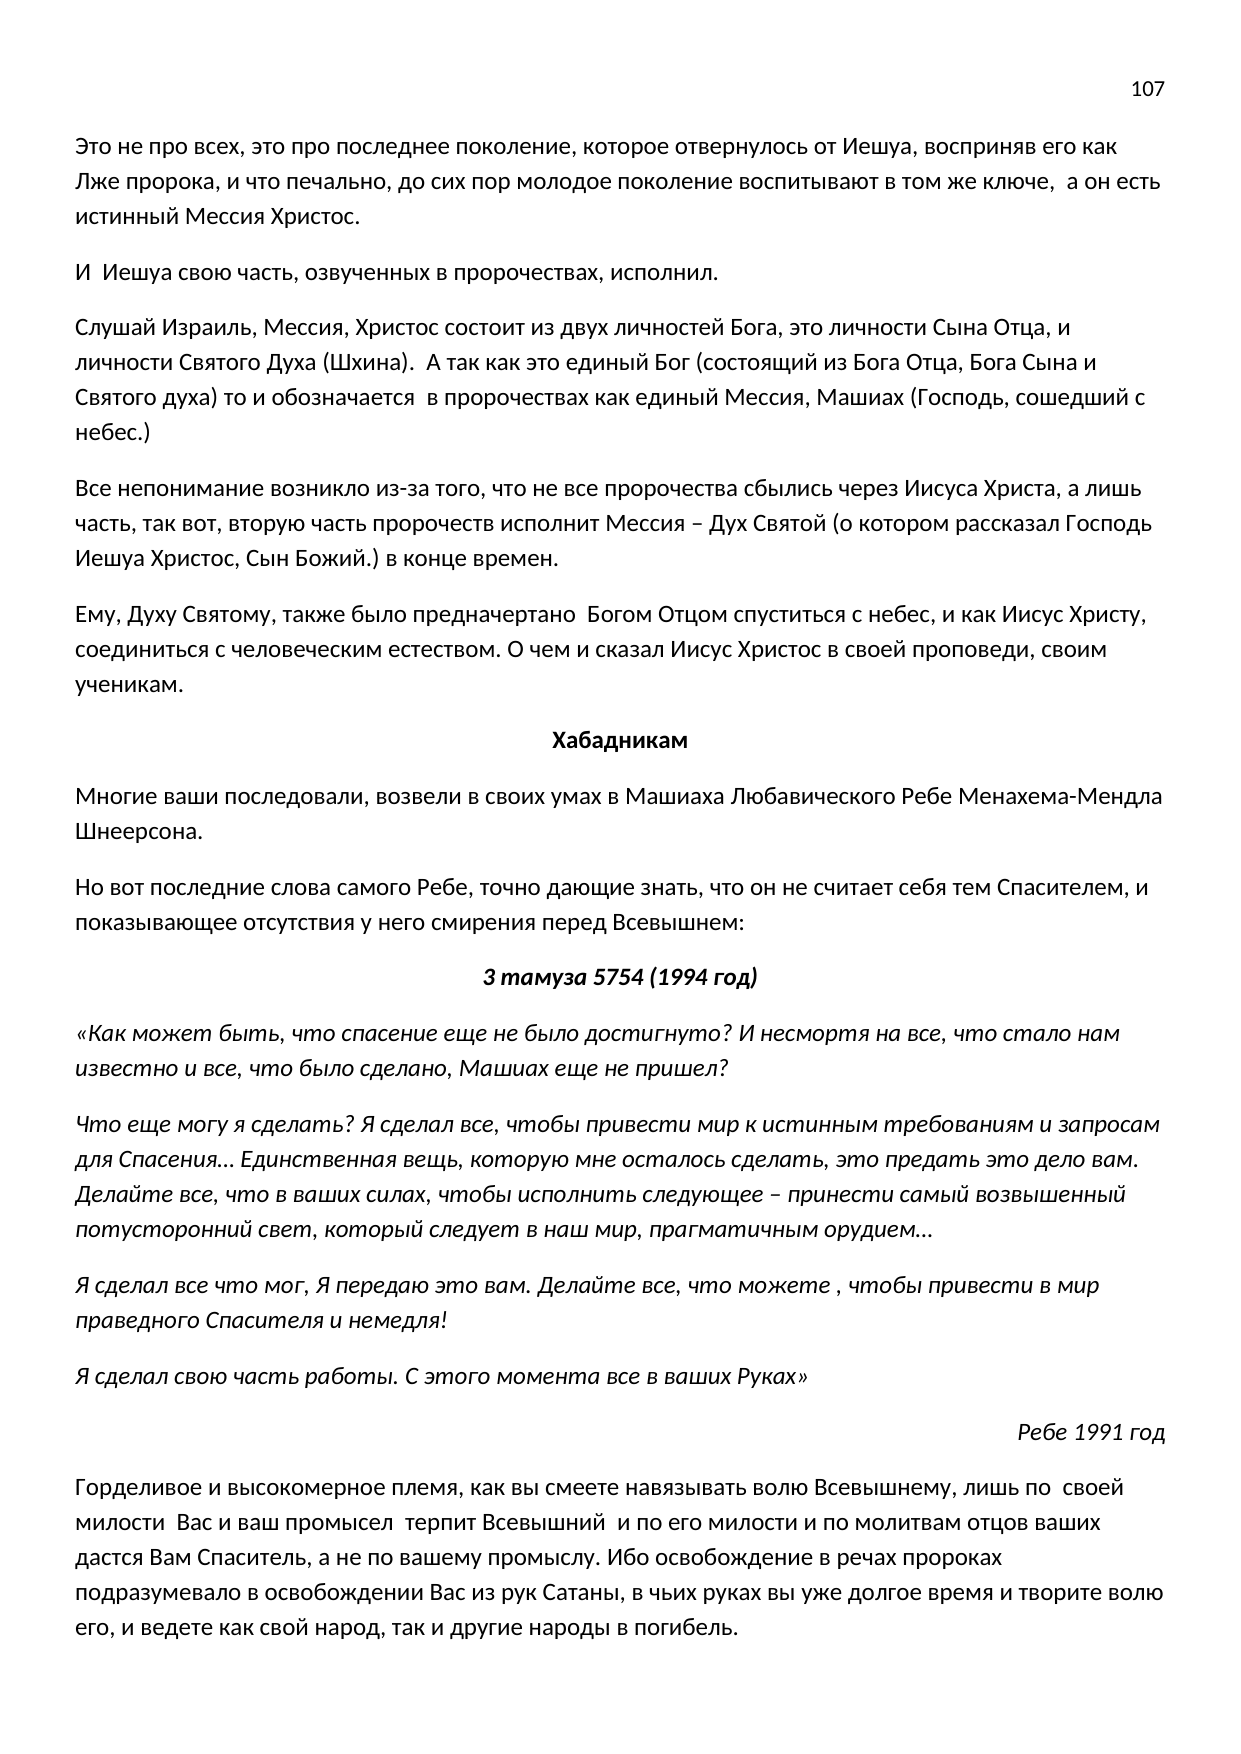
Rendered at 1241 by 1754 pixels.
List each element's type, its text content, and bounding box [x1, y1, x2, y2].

text Я сделал все что мог, Я передаю это вам. Делайте все, что можете , чтобы привести в мир праведного Спасителя и немедля! [75, 1269, 1165, 1334]
text Многие ваши последовали, возвели в своих умах в Машиаха Любавического Ребе Менахема-Мендла Шнеерсона. [75, 780, 1165, 845]
text Все непонимание возникло из-за того, что не все пророчества сбылись через Иисуса Христа, а лишь часть, так вот, вторую часть пророчеств исполнит Мессия – Дух Святой (о котором рассказал Господь Иешуа Христос, Сын Божий.) в конце времен. [75, 472, 1165, 573]
text Я сделал свою часть работы. С этого момента все в ваших Руках» [75, 1360, 1165, 1390]
text Ему, Духу Святому, также было предначертано Богом Отцом спуститься с небес, и как Иисус Христу, соединиться с человеческим естеством. О чем и сказал Иисус Христос в своей проповеди, своим ученикам. [75, 598, 1165, 699]
text Но вот последние слова самого Ребе, точно дающие знать, что он не считает себя тем Спасителем, и показывающее отсутствия у него смирения перед Всевышнем: [75, 871, 1165, 936]
text Горделивое и высокомерное племя, как вы смеете навязывать волю Всевышнему, лишь по своей милости Вас и ваш промысел терпит Всевышний и по его милости и по молитвам отцов ваших дастся Вам Спаситель, а не по вашему промыслу. Ибо освобождение в речах пророках подразумевало в освобождении Вас из рук Сатаны, в чьих руках вы уже долгое время и творите волю его, и ведете как свой народ, так и другие народы в погибель. [75, 1471, 1165, 1642]
text Что еще могу я сделать? Я сделал все, чтобы привести мир к истинным требованиям и запросам для Спасения… Единственная вещь, которую мне осталось сделать, это предать это дело вам. Делайте все, что в ваших силах, чтобы исполнить следующее – принести самый возвышенный потусторонний свет, который следует в наш мир, прагматичным орудием… [75, 1108, 1165, 1244]
text Слушай Израиль, Мессия, Христос состоит из двух личностей Бога, это личности Сына Отца, и личности Святого Духа (Шхина). А так как это единый Бог (состоящий из Бога Отца, Бога Сына и Святого духа) то и обозначается в пророчествах как единый Мессия, Машиах (Господь, сошедший с небес.) [75, 311, 1165, 447]
text 3 тамуза 5754 (1994 год) [75, 961, 1165, 992]
text Хабадникам [75, 724, 1165, 754]
text Это не про всех, это про последнее поколение, которое отвернулось от Иешуа, восприняв его как Лже пророка, и что печально, до сих пор молодое поколение воспитывают в том же ключе, а он есть истинный Мессия Христос. [75, 130, 1165, 230]
text Ребе 1991 год [75, 1416, 1165, 1446]
text И Иешуа свою часть, озвученных в пророчествах, исполнил. [75, 256, 1165, 286]
text «Как может быть, что спасение еще не было достигнуто? И несмортя на все, что стало нам известно и все, что было сделано, Машиах еще не пришел? [75, 1017, 1165, 1083]
